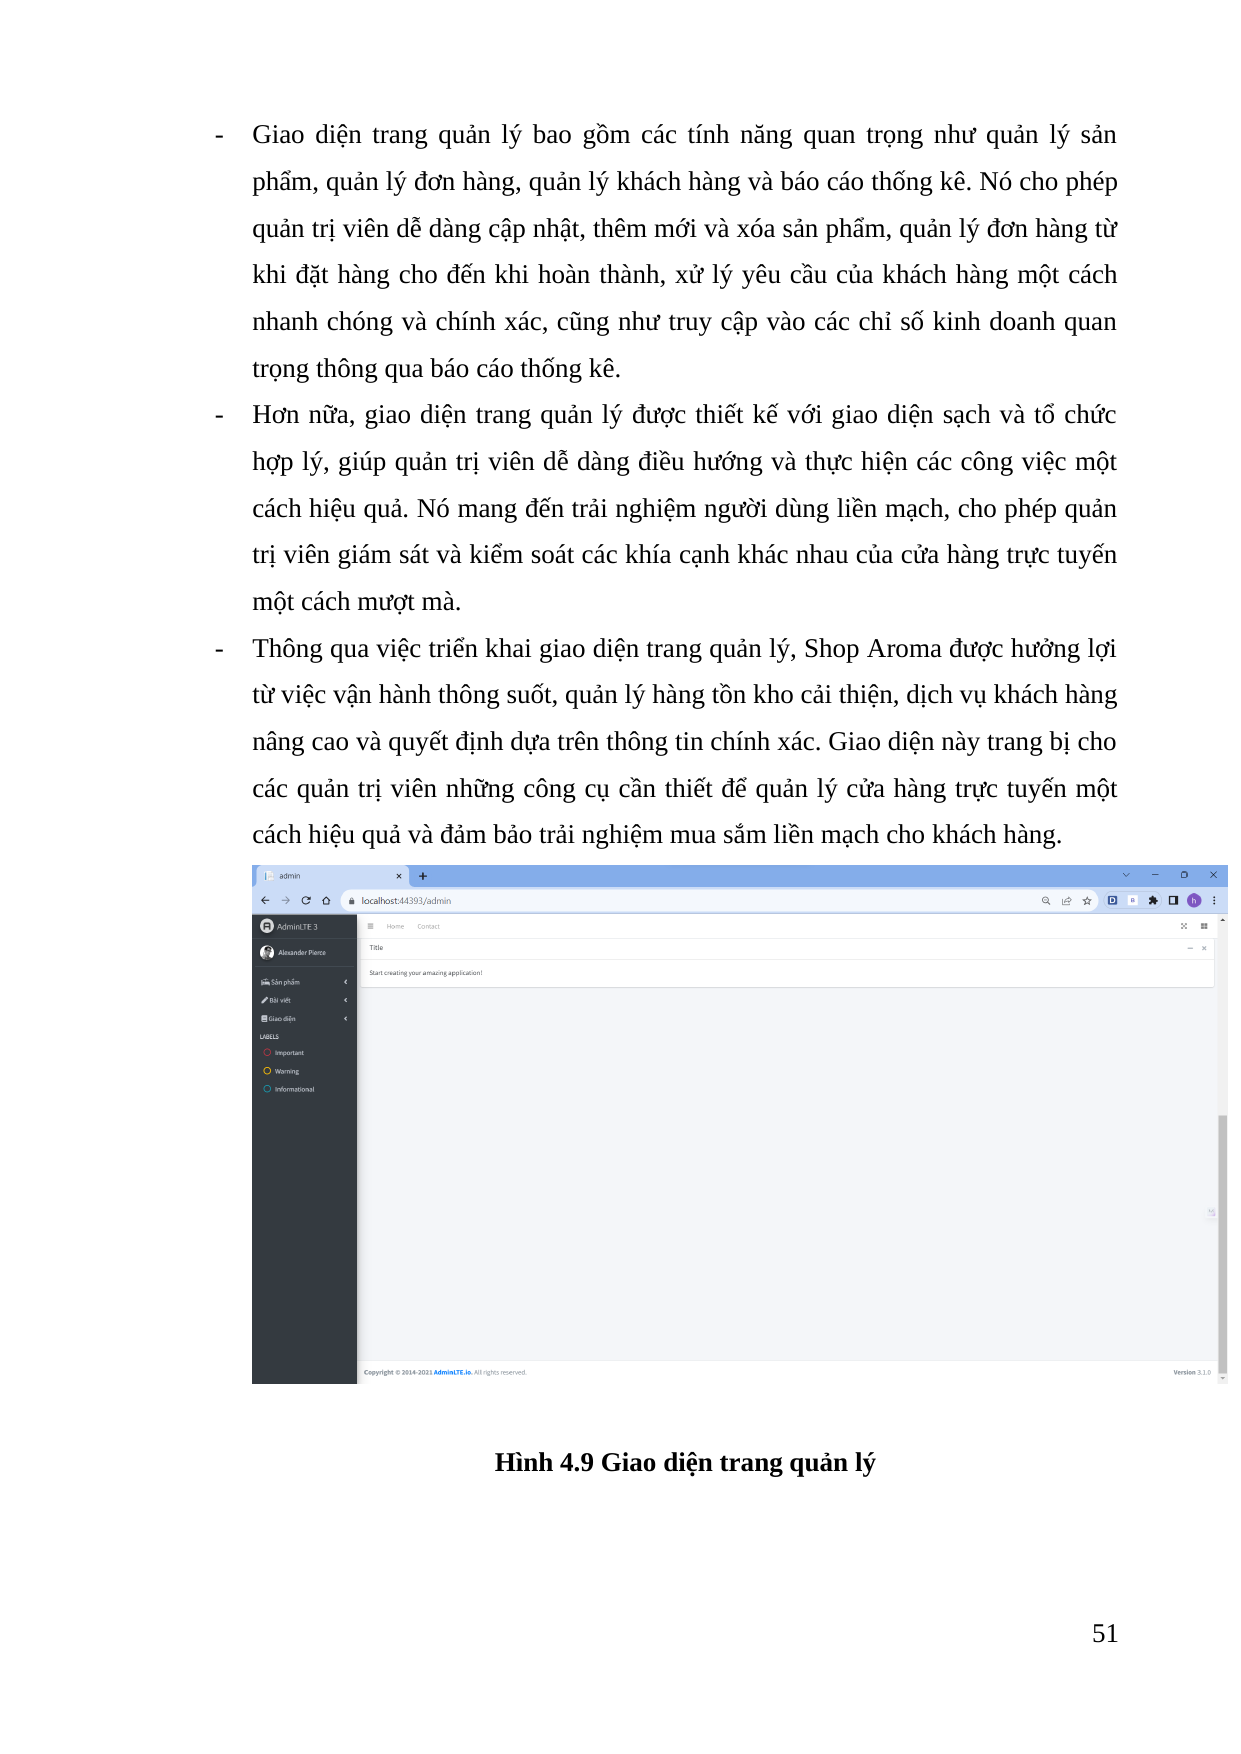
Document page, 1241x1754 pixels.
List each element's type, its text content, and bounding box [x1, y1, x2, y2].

list Hình 4.9 Giao diện trang quản lý [252, 1446, 1119, 1477]
text Hơn nữa, giao diện trang quản lý được thiết kế với giao diện sạch và tổ chức hợp lý, giúp quản trị viên dễ dàng điều hướng và thực hiện các công việc một cách hiệu quả. Nó mang đến trải nghiệm người dùng liền mạch, cho phép quản trị viên giám sát và kiểm soát các khía cạnh khác nhau của cửa hàng trực tuyến một cách mượt mà. [214, 398, 1119, 616]
text Thông qua việc triển khai giao diện trang quản lý, Shop Aroma được hưởng lợi từ việc vận hành thông suốt, quản lý hàng tồn kho cải thiện, dịch vụ khách hàng nâng cao và quyết định dựa trên thông tin chính xác. Giao diện này trang bị cho các quản trị viên những công cụ cần thiết để quản lý cửa hàng trực tuyến một cách hiệu quả và đảm bảo trải nghiệm mua sắm liền mạch cho khách hàng. [214, 632, 1119, 850]
text Giao diện trang quản lý bao gồm các tính năng quan trọng như quản lý sản phẩm, quản lý đơn hàng, quản lý khách hàng và báo cáo thống kê. Nó cho phép quản trị viên dễ dàng cập nhật, thêm mới và xóa sản phẩm, quản lý đơn hàng từ khi đặt hàng cho đến khi hoàn thành, xử lý yêu cầu của khách hàng một cách nhanh chóng và chính xác, cũng như truy cập vào các chỉ số kinh doanh quan trọng thông qua báo cáo thống kê. [214, 118, 1119, 383]
picture [252, 865, 1228, 1384]
